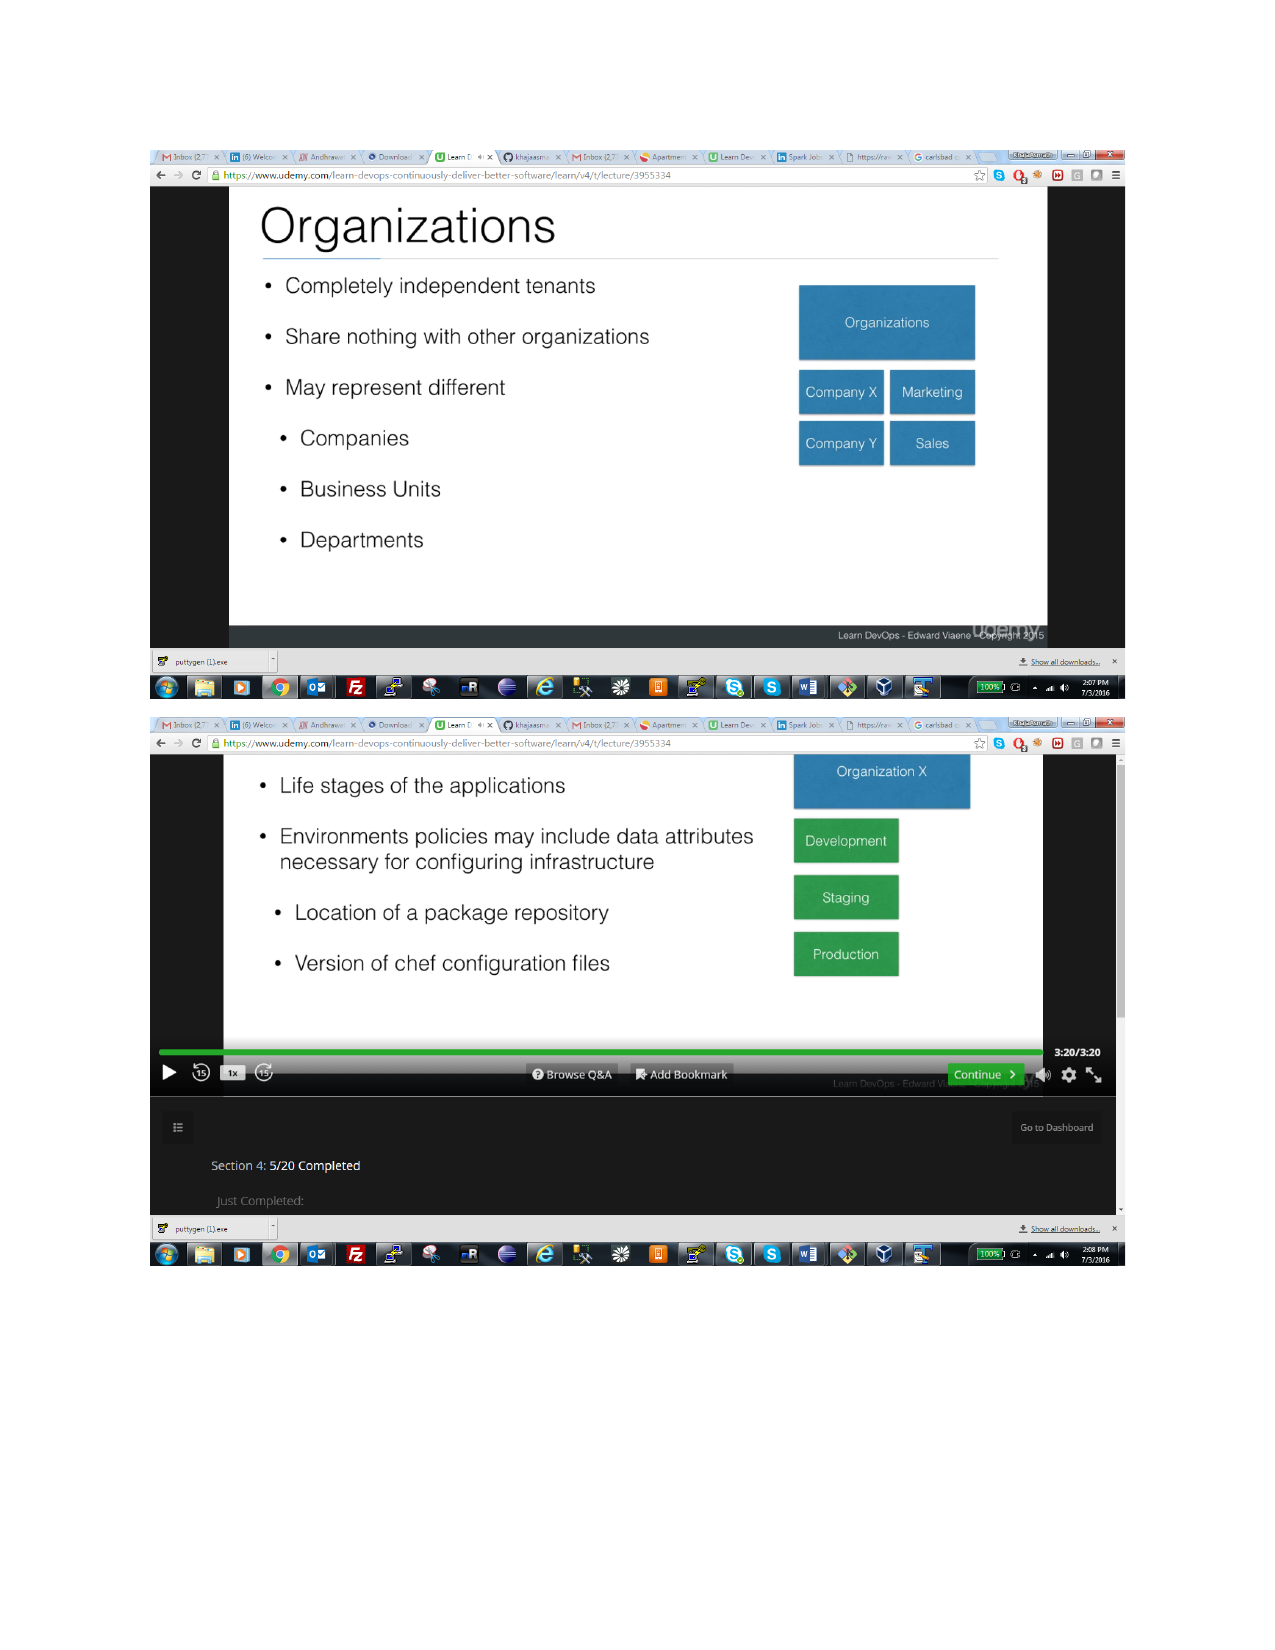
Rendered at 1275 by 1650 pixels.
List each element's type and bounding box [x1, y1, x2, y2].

picture [150, 150, 1125, 699]
picture [150, 717, 1125, 1266]
